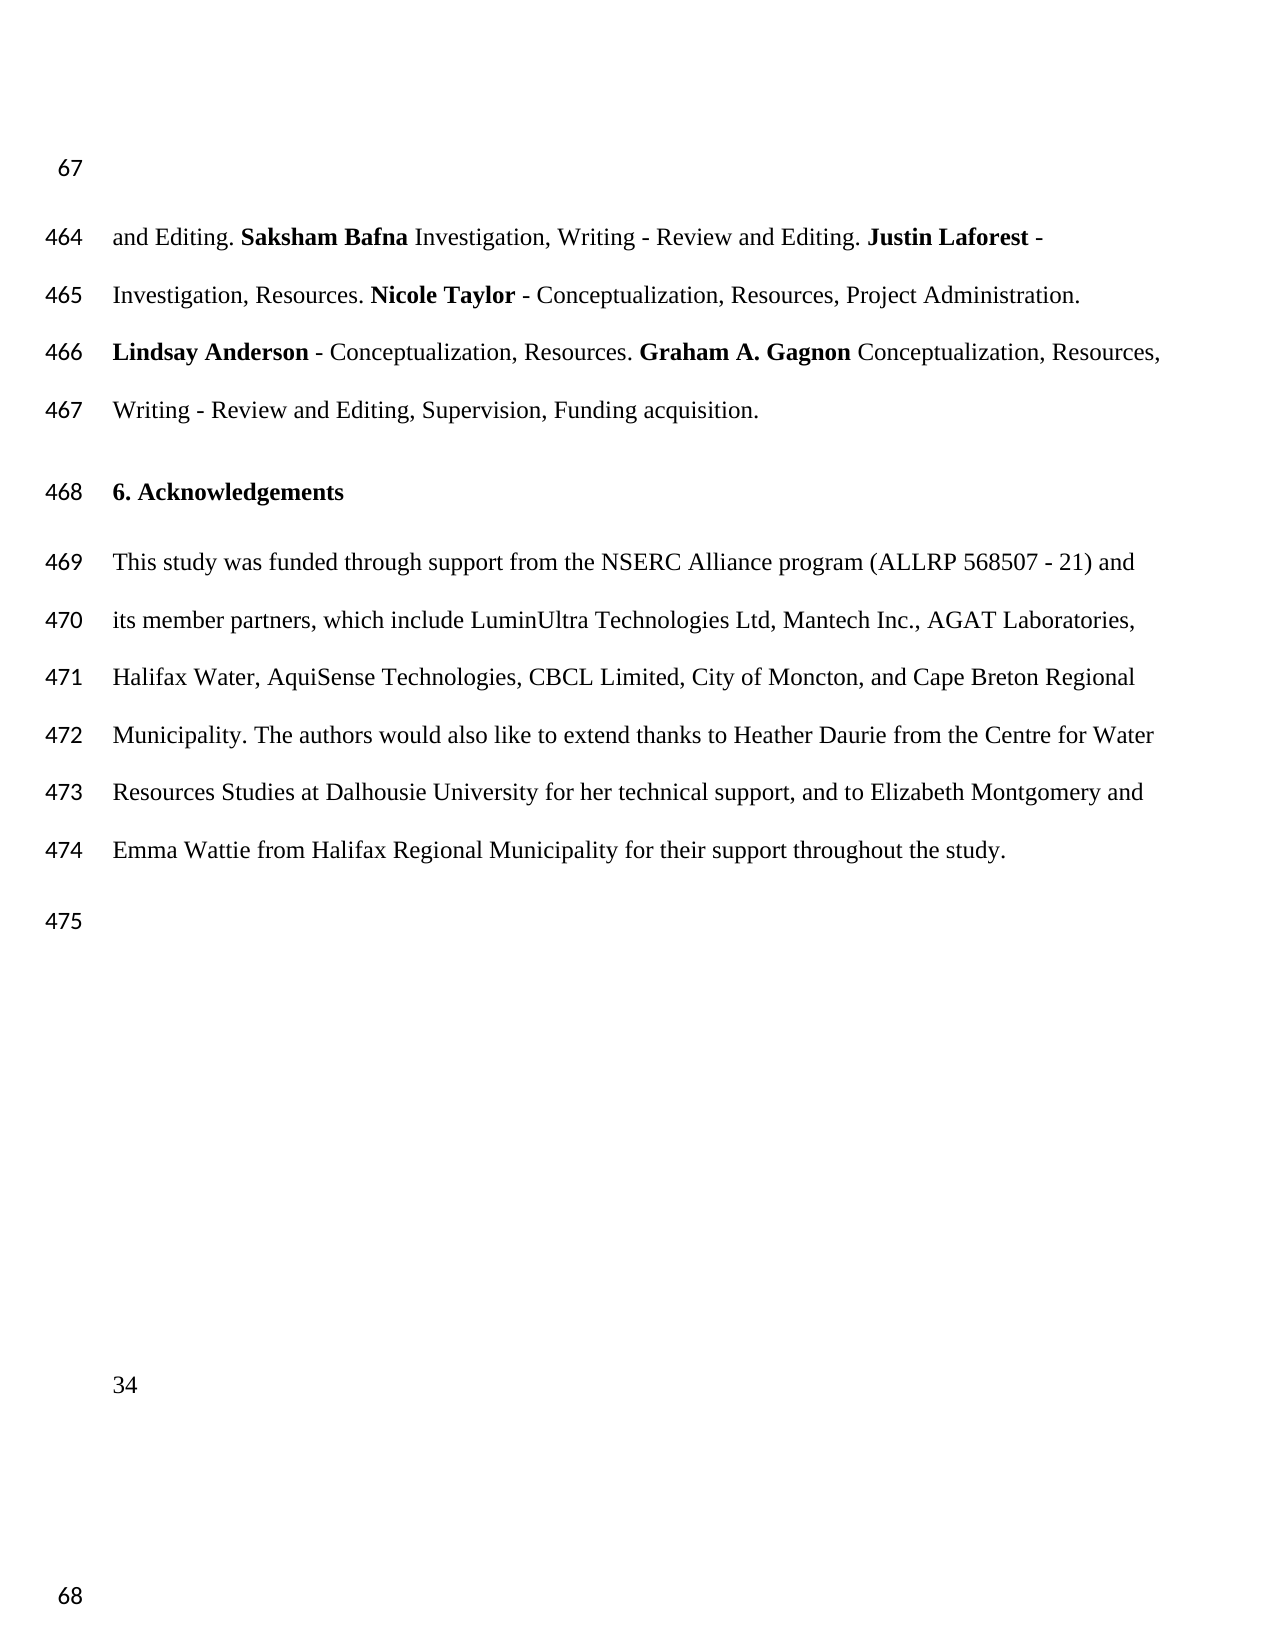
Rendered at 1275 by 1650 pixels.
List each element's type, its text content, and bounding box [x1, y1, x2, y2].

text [112, 222, 1163, 424]
subtitle 6. Acknowledgements [112, 477, 1163, 506]
text This study was funded through support from the NSERC Alliance program (ALLRP 568507 - 21) and its member partners, which include LuminUltra Technologies Ltd, Mantech Inc., AGAT Laboratories, Halifax Water, AquiSense Technologies, CBCL Limited, City of Moncton, and Cape Breton Regional Municipality. The authors would also like to extend thanks to Heather Daurie from the Centre for Water Resources Studies at Dalhousie University for her technical support, and to Elizabeth Montgomery and Emma Wattie from Halifax Regional Municipality for their support throughout the study. [112, 547, 1163, 864]
